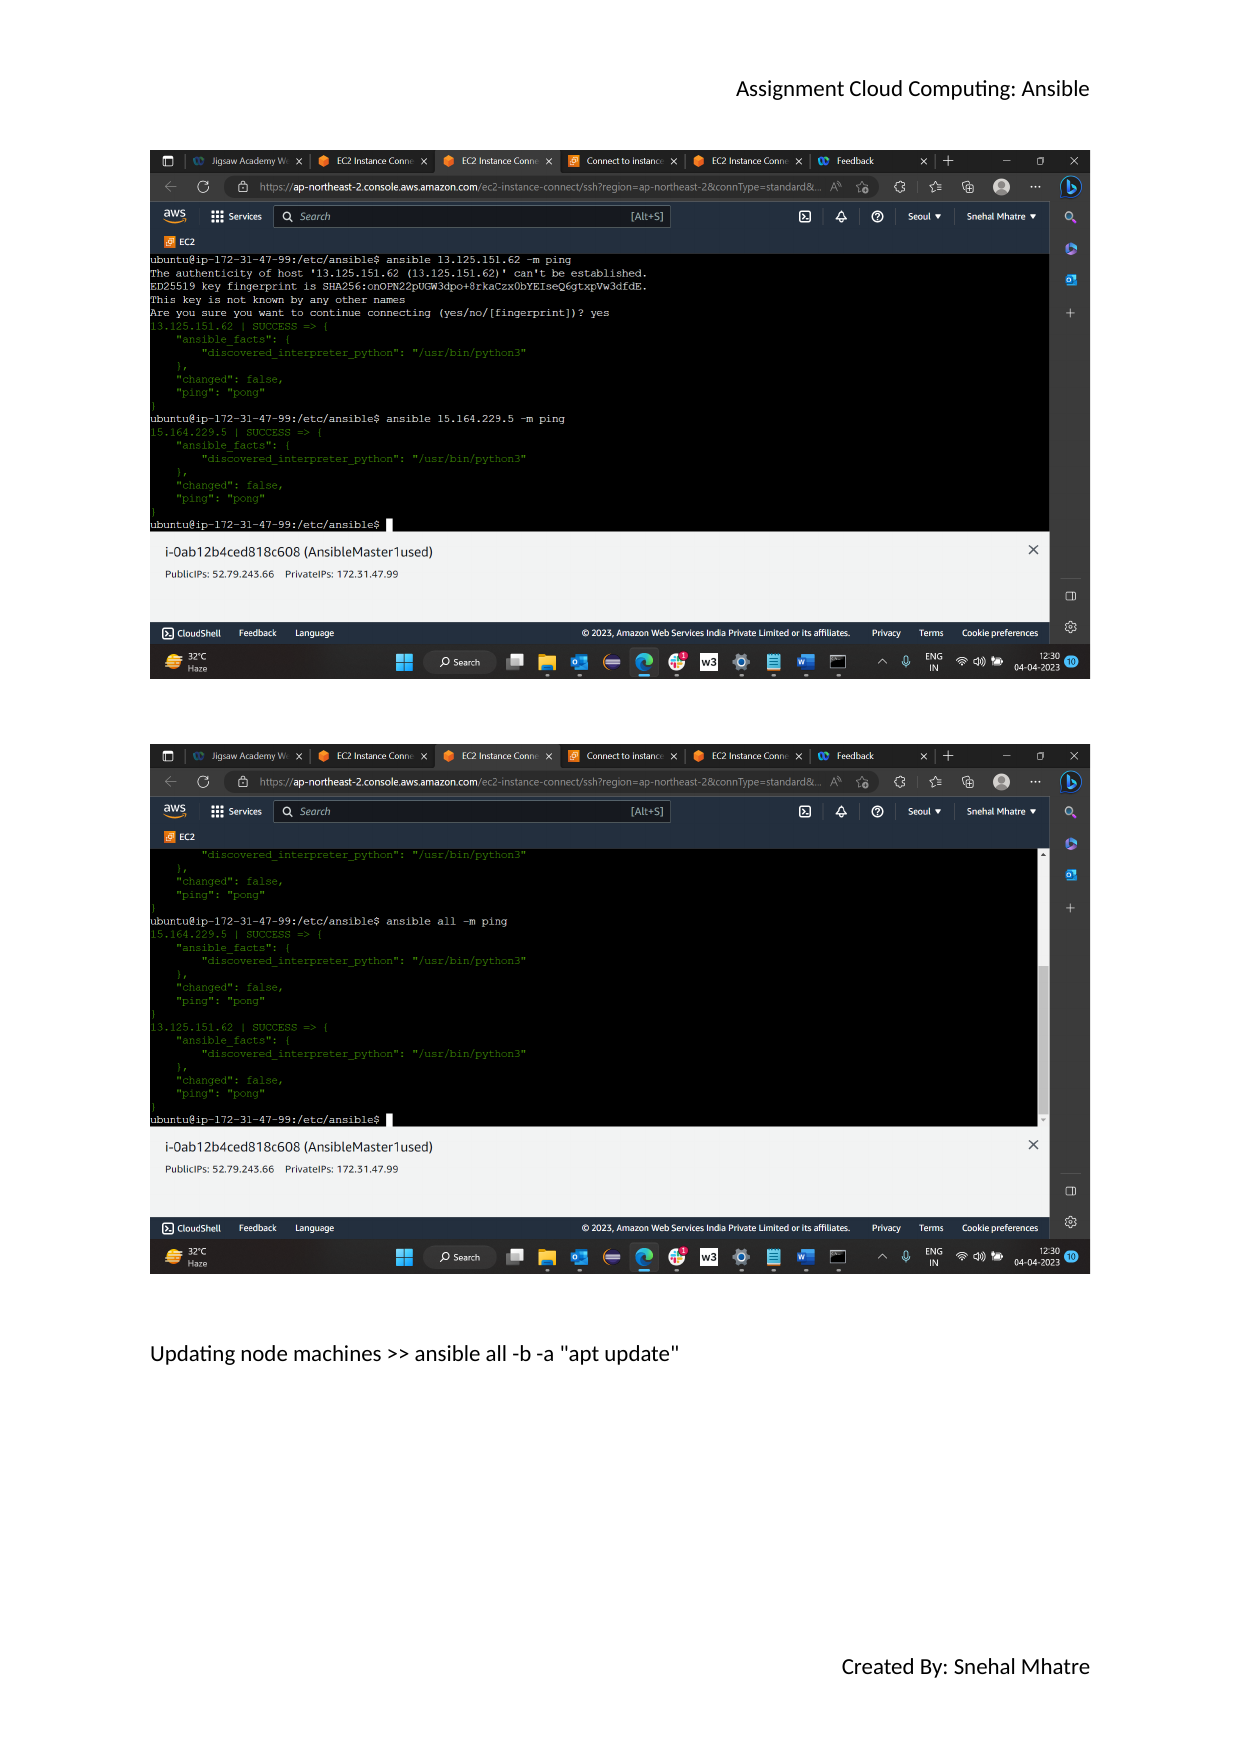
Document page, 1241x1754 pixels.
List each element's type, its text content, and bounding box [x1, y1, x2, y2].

picture [150, 150, 1091, 679]
text Updating node machines >> ansible all -b -a "apt update" [150, 1339, 1090, 1367]
picture [150, 744, 1091, 1274]
